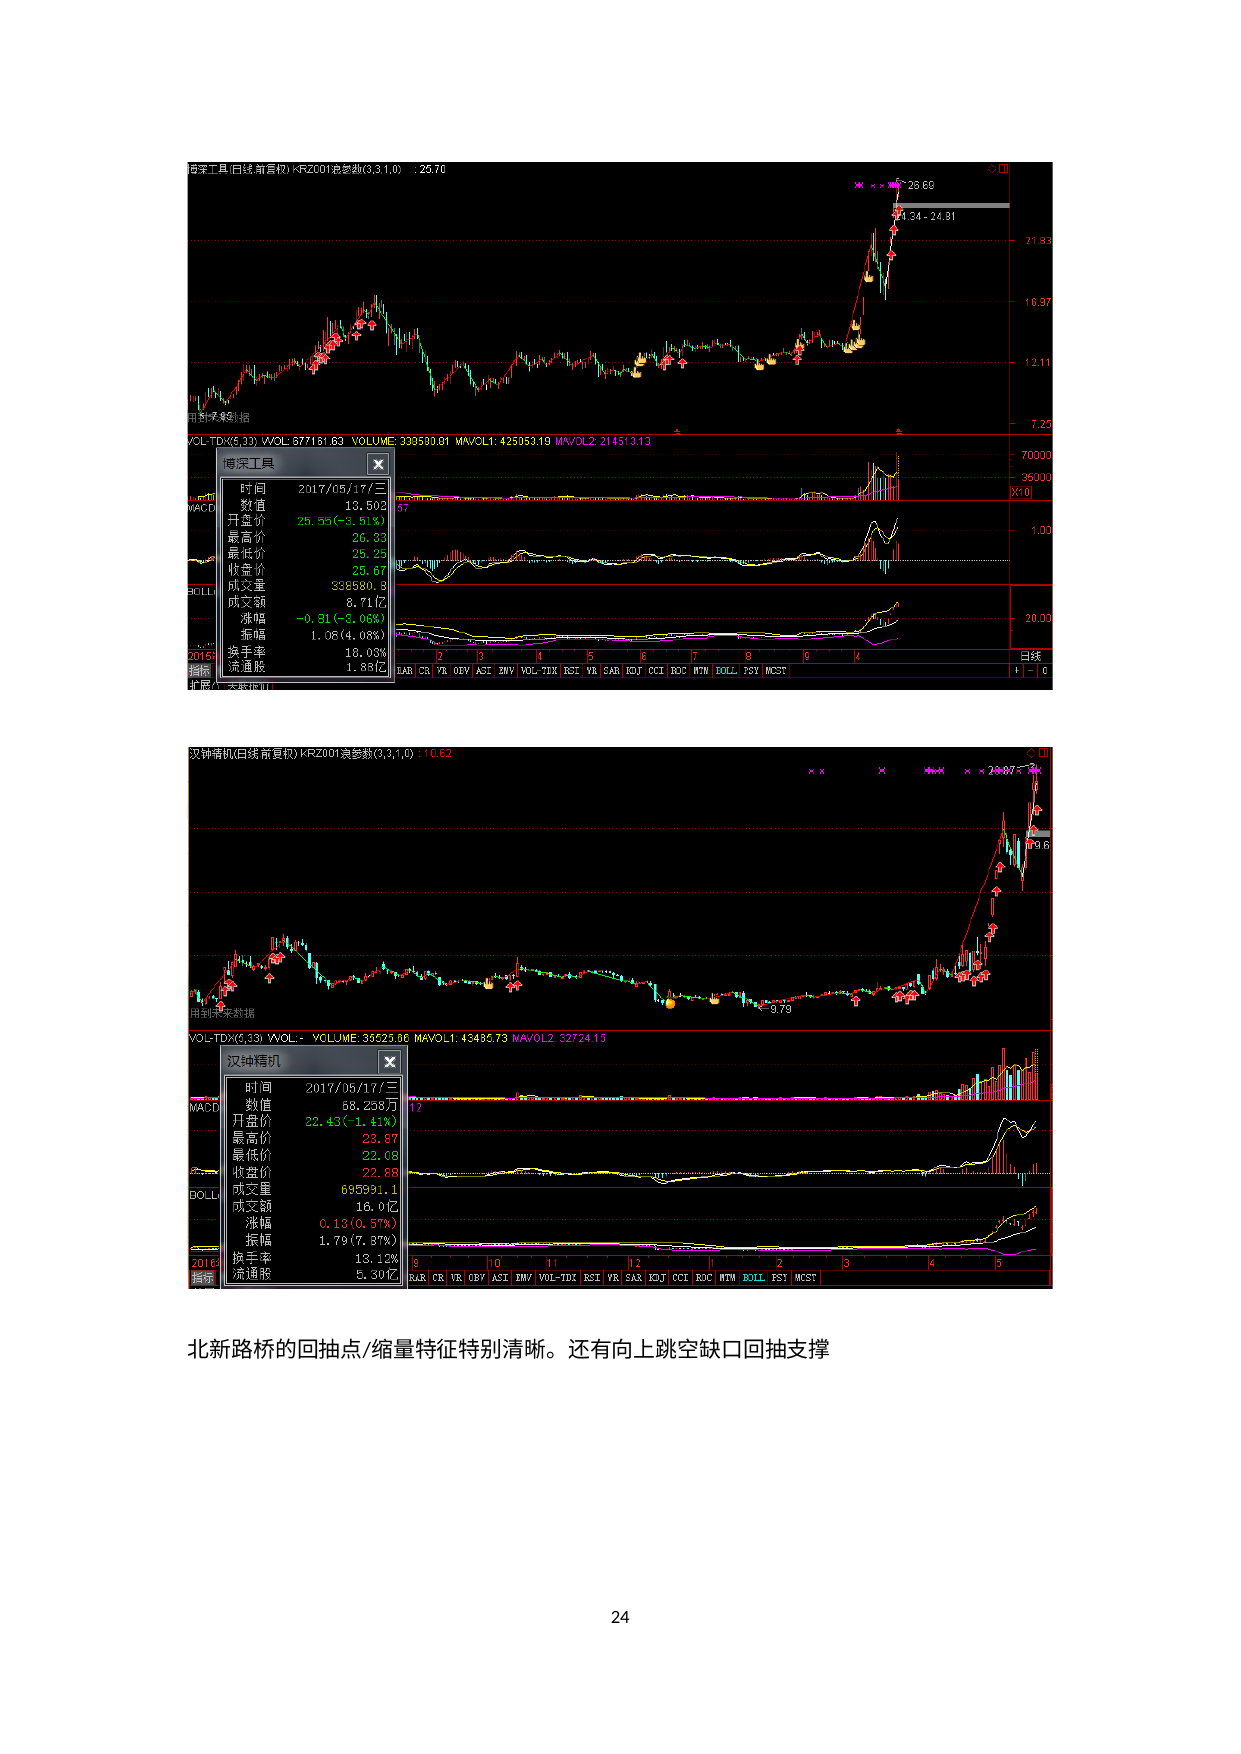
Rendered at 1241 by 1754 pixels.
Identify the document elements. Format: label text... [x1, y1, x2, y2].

picture [187, 747, 1053, 1289]
text 北新路桥的回抽点/缩量特征特别清晰。还有向上跳空缺口回抽支撑 [187, 1332, 1053, 1364]
picture [187, 162, 1053, 690]
